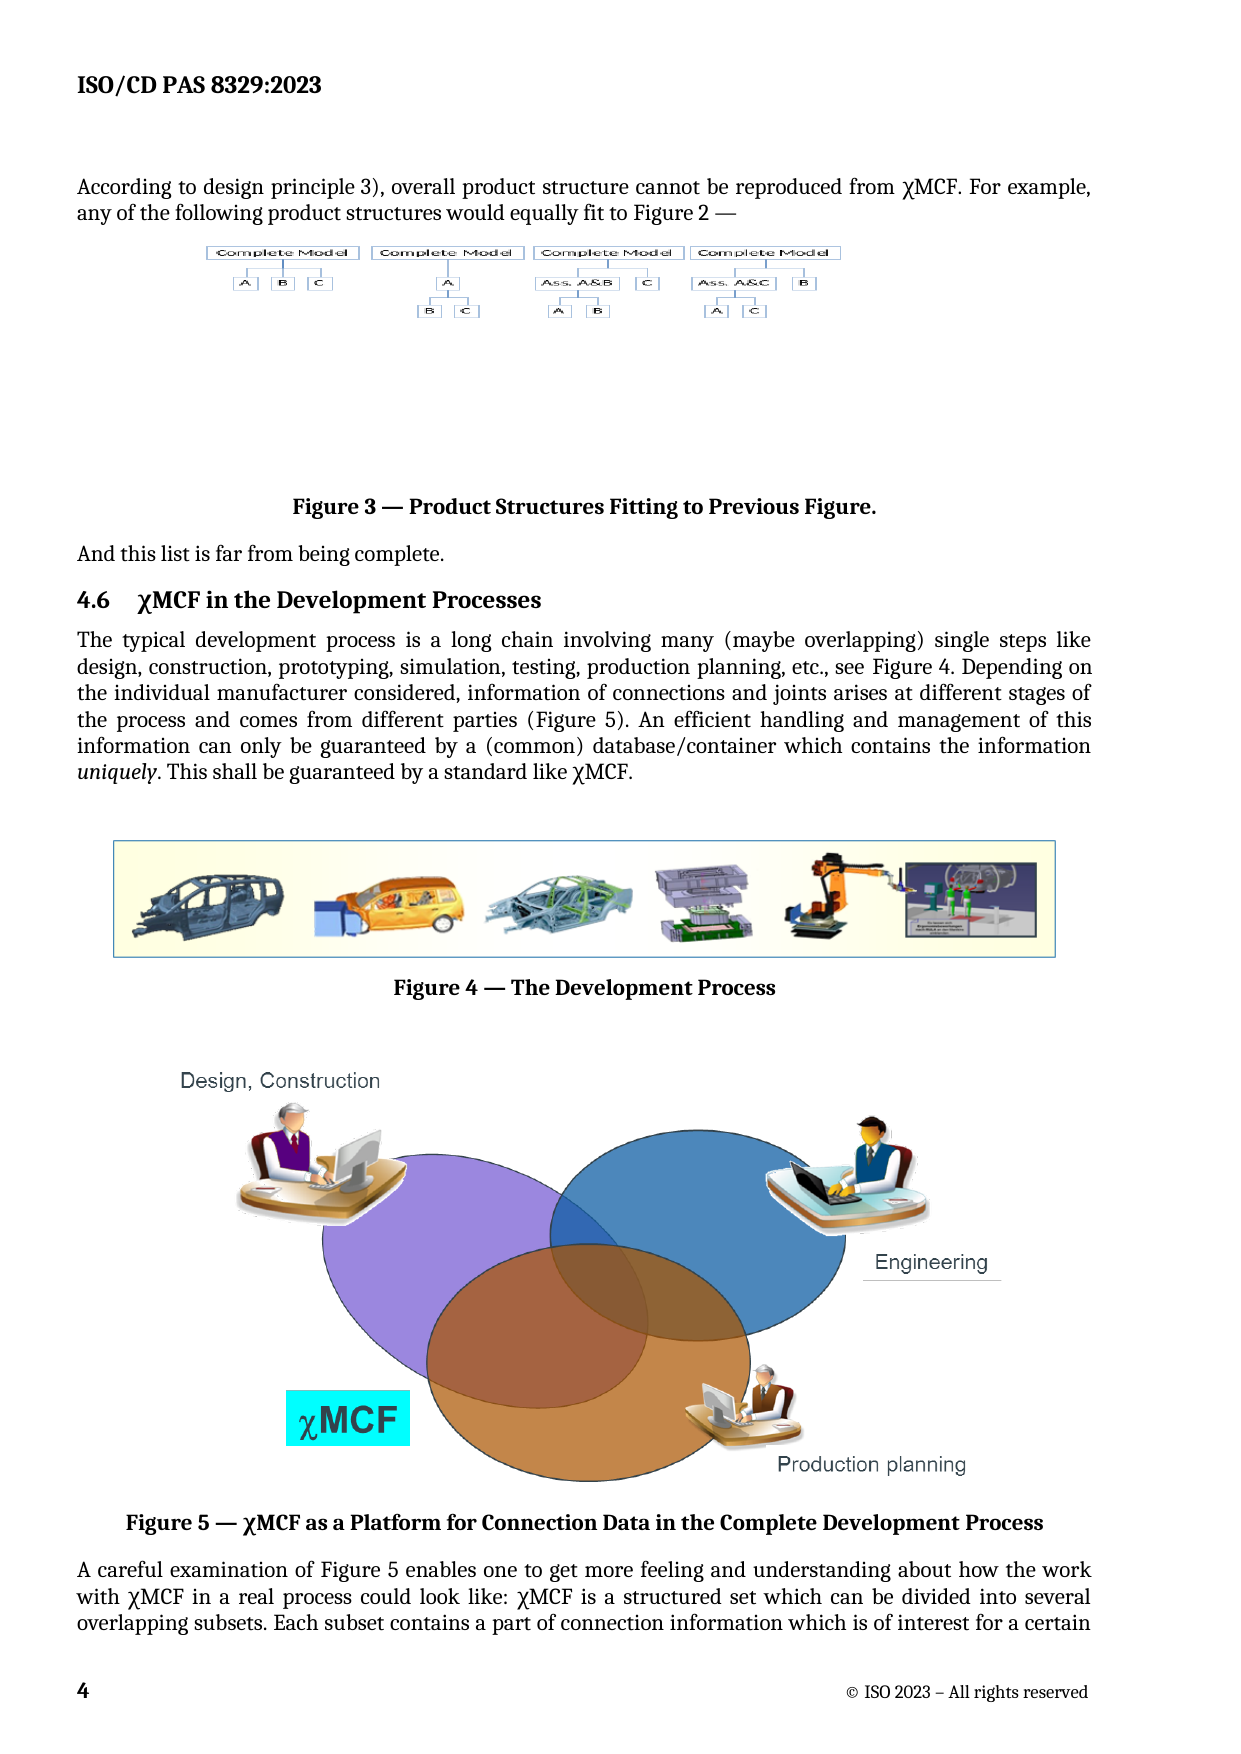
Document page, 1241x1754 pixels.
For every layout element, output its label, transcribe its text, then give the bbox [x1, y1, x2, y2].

text Figure 3 — Product Structures Fitting to Previous Figure. [77, 494, 1092, 520]
text Figure 5 — χMCF as a Platform for Connection Data in the Complete Development Process [77, 1510, 1092, 1536]
text And this list is far from being complete. [77, 541, 1092, 567]
text According to design principle 3), overall product structure cannot be reproduced from χMCF. For example, any of the following product structures would equally fit to Figure 2 — [77, 174, 1092, 227]
text Figure 4 — The Development Process [77, 974, 1092, 1001]
picture [110, 836, 1059, 962]
text The typical development process is a long chain involving many (maybe overlapping) single steps like design, construction, prototyping, simulation, testing, production planning, etc., see Figure 4. Depending on the individual manufacturer considered, information of connections and joints arises at different stages of the process and comes from different parties (Figure 5). An efficient handling and management of this information can only be guaranteed by a (common) database/container which contains the information uniquely. This shall be guaranteed by a standard like χMCF. [77, 627, 1092, 785]
picture [167, 1060, 1002, 1489]
subtitle χMCF in the Development Processes [77, 586, 1092, 615]
